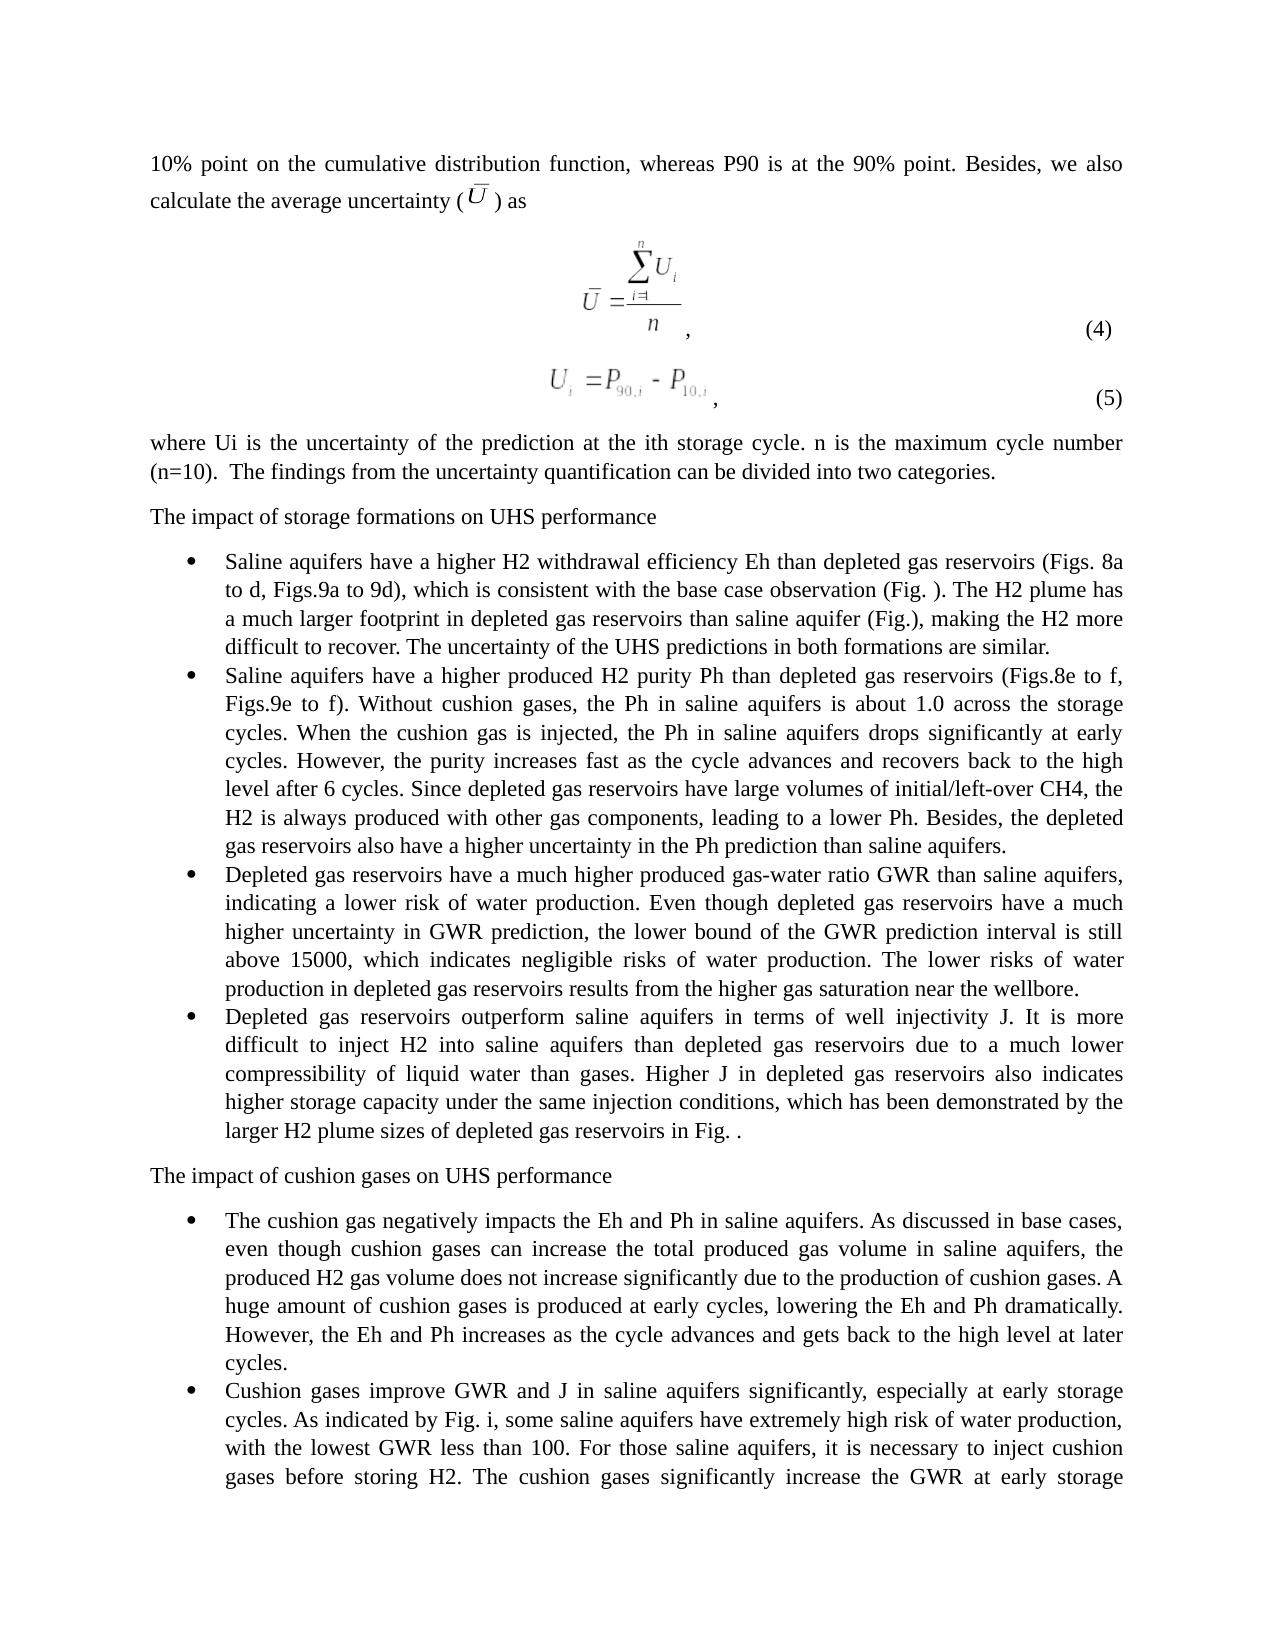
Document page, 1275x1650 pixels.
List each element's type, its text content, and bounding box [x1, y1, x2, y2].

text , (4) [150, 232, 1125, 342]
text , (5) [150, 360, 1125, 411]
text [150, 150, 1125, 213]
list Depleted gas reservoirs outperform saline aquifers in terms of well injectivity J. It is more difficult to inject H2 into saline aquifers than depleted gas reservoirs due to a much lower compressibility of liquid water than gases. Higher J in depleted gas reservoirs also indicates higher storage capacity under the same injection conditions, which has been demonstrated by the larger H2 plume sizes of depleted gas reservoirs in Fig. . [187, 1003, 1125, 1143]
list Saline aquifers have a higher H2 withdrawal efficiency Eh than depleted gas reservoirs (Figs. 8a to d, Figs.9a to 9d), which is consistent with the base case observation (Fig. ). The H2 plume has a much larger footprint in depleted gas reservoirs than saline aquifer (Fig.), making the H2 more difficult to recover. The uncertainty of the UHS predictions in both formations are similar. [187, 548, 1125, 660]
list The cushion gas negatively impacts the Eh and Ph in saline aquifers. As discussed in base cases, even though cushion gases can increase the total produced gas volume in saline aquifers, the produced H2 gas volume does not increase significantly due to the production of cushion gases. A huge amount of cushion gases is produced at early cycles, lowering the Eh and Ph dramatically. However, the Eh and Ph increases as the cycle advances and gets back to the high level at later cycles. [187, 1207, 1125, 1376]
text where Ui is the uncertainty of the prediction at the ith storage cycle. n is the maximum cycle number (n=10). The findings from the uncertainty quantification can be divided into two categories. [150, 429, 1125, 484]
list Depleted gas reservoirs have a much higher produced gas-water ratio GWR than saline aquifers, indicating a lower risk of water production. Even though depleted gas reservoirs have a much higher uncertainty in GWR prediction, the lower bound of the GWR prediction interval is still above 15000, which indicates negligible risks of water production. The lower risks of water production in depleted gas reservoirs results from the higher gas saturation near the wellbore. [187, 861, 1125, 1001]
text The impact of storage formations on UHS performance [150, 503, 1125, 529]
text The impact of cushion gases on UHS performance [150, 1162, 1125, 1188]
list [187, 1378, 1125, 1489]
list Saline aquifers have a higher produced H2 purity Ph than depleted gas reservoirs (Figs.8e to f, Figs.9e to f). Without cushion gases, the Ph in saline aquifers is about 1.0 across the storage cycles. When the cushion gas is injected, the Ph in saline aquifers drops significantly at early cycles. However, the purity increases fast as the cycle advances and recovers back to the high level after 6 cycles. Since depleted gas reservoirs have large volumes of initial/left-over CH4, the H2 is always produced with other gas components, leading to a lower Ph. Besides, the depleted gas reservoirs also have a higher uncertainty in the Ph prediction than saline aquifers. [187, 662, 1125, 859]
